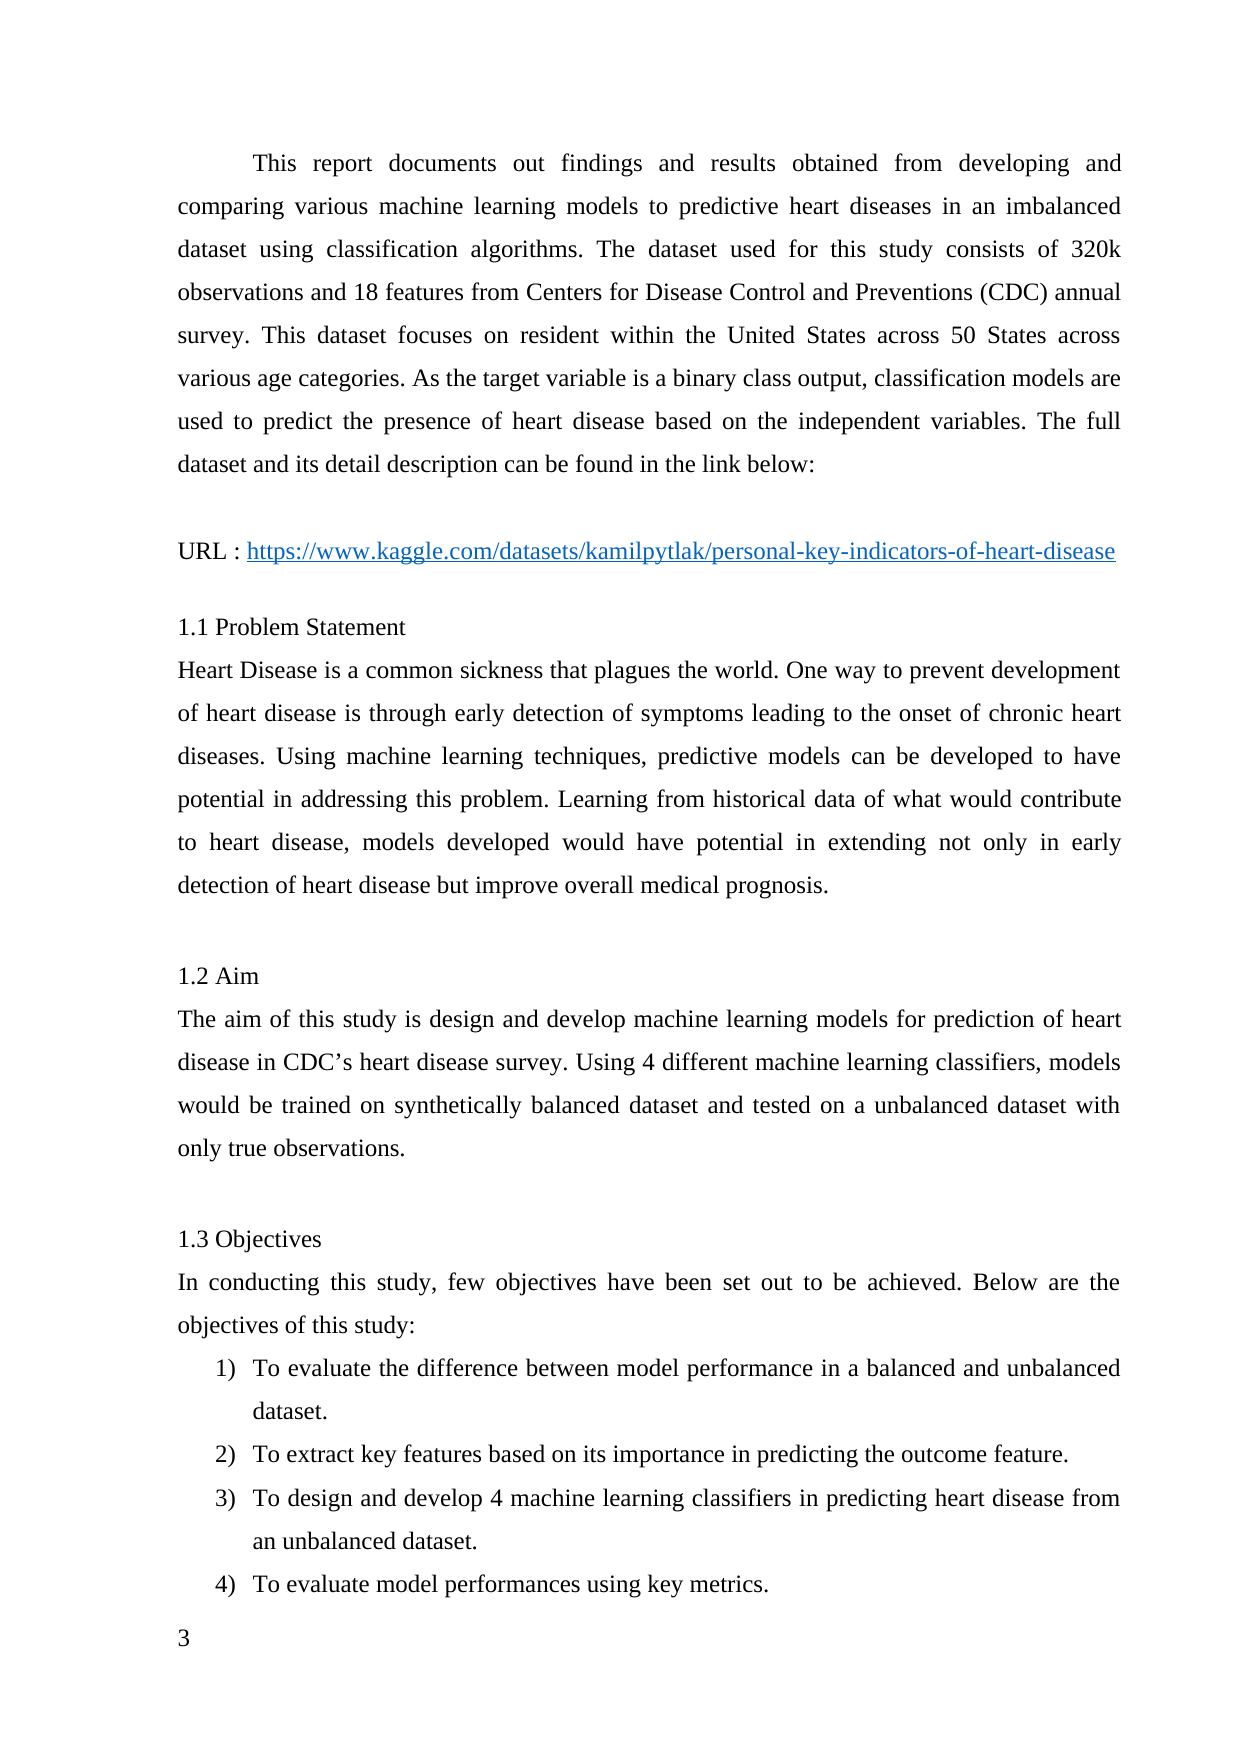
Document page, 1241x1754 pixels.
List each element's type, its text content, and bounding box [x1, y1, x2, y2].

text Heart Disease is a common sickness that plagues the world. One way to prevent development of heart disease is through early detection of symptoms leading to the onset of chronic heart diseases. Using machine learning techniques, predictive models can be developed to have potential in addressing this problem. Learning from historical data of what would contribute to heart disease, models developed would have potential in extending not only in early detection of heart disease but improve overall medical prognosis. [177, 655, 1122, 899]
text In conducting this study, few objectives have been set out to be achieved. Below are the objectives of this study: [177, 1267, 1122, 1339]
subtitle 1.2 Aim [177, 961, 1122, 990]
list To design and develop 4 machine learning classifiers in predicting heart disease from an unbalanced dataset. [215, 1483, 1122, 1554]
text This report documents out findings and results obtained from developing and comparing various machine learning models to predictive heart diseases in an imbalanced dataset using classification algorithms. The dataset used for this study consists of 320k observations and 18 features from Centers for Disease Control and Preventions (CDC) annual survey. This dataset focuses on resident within the United States across 50 States across various age categories. As the target variable is a binary class output, classification models are used to predict the presence of heart disease based on the independent variables. The full dataset and its detail description can be found in the link below: [177, 148, 1122, 478]
subtitle 1.3 Objectives [177, 1224, 1122, 1253]
text URL : https://www.kaggle.com/datasets/kamilpytlak/personal-key-indicators-of-heart-disease [177, 536, 1122, 564]
text The aim of this study is design and develop machine learning models for prediction of heart disease in CDC’s heart disease survey. Using 4 different machine learning classifiers, models would be trained on synthetically balanced dataset and tested on a unbalanced dataset with only true observations. [177, 1004, 1122, 1162]
list To extract key features based on its importance in predicting the outcome feature. [215, 1439, 1122, 1468]
subtitle 1.1 Problem Statement [177, 612, 1122, 641]
list To evaluate model performances using key metrics. [215, 1569, 1122, 1598]
list To evaluate the difference between model performance in a balanced and unbalanced dataset. [215, 1353, 1122, 1425]
